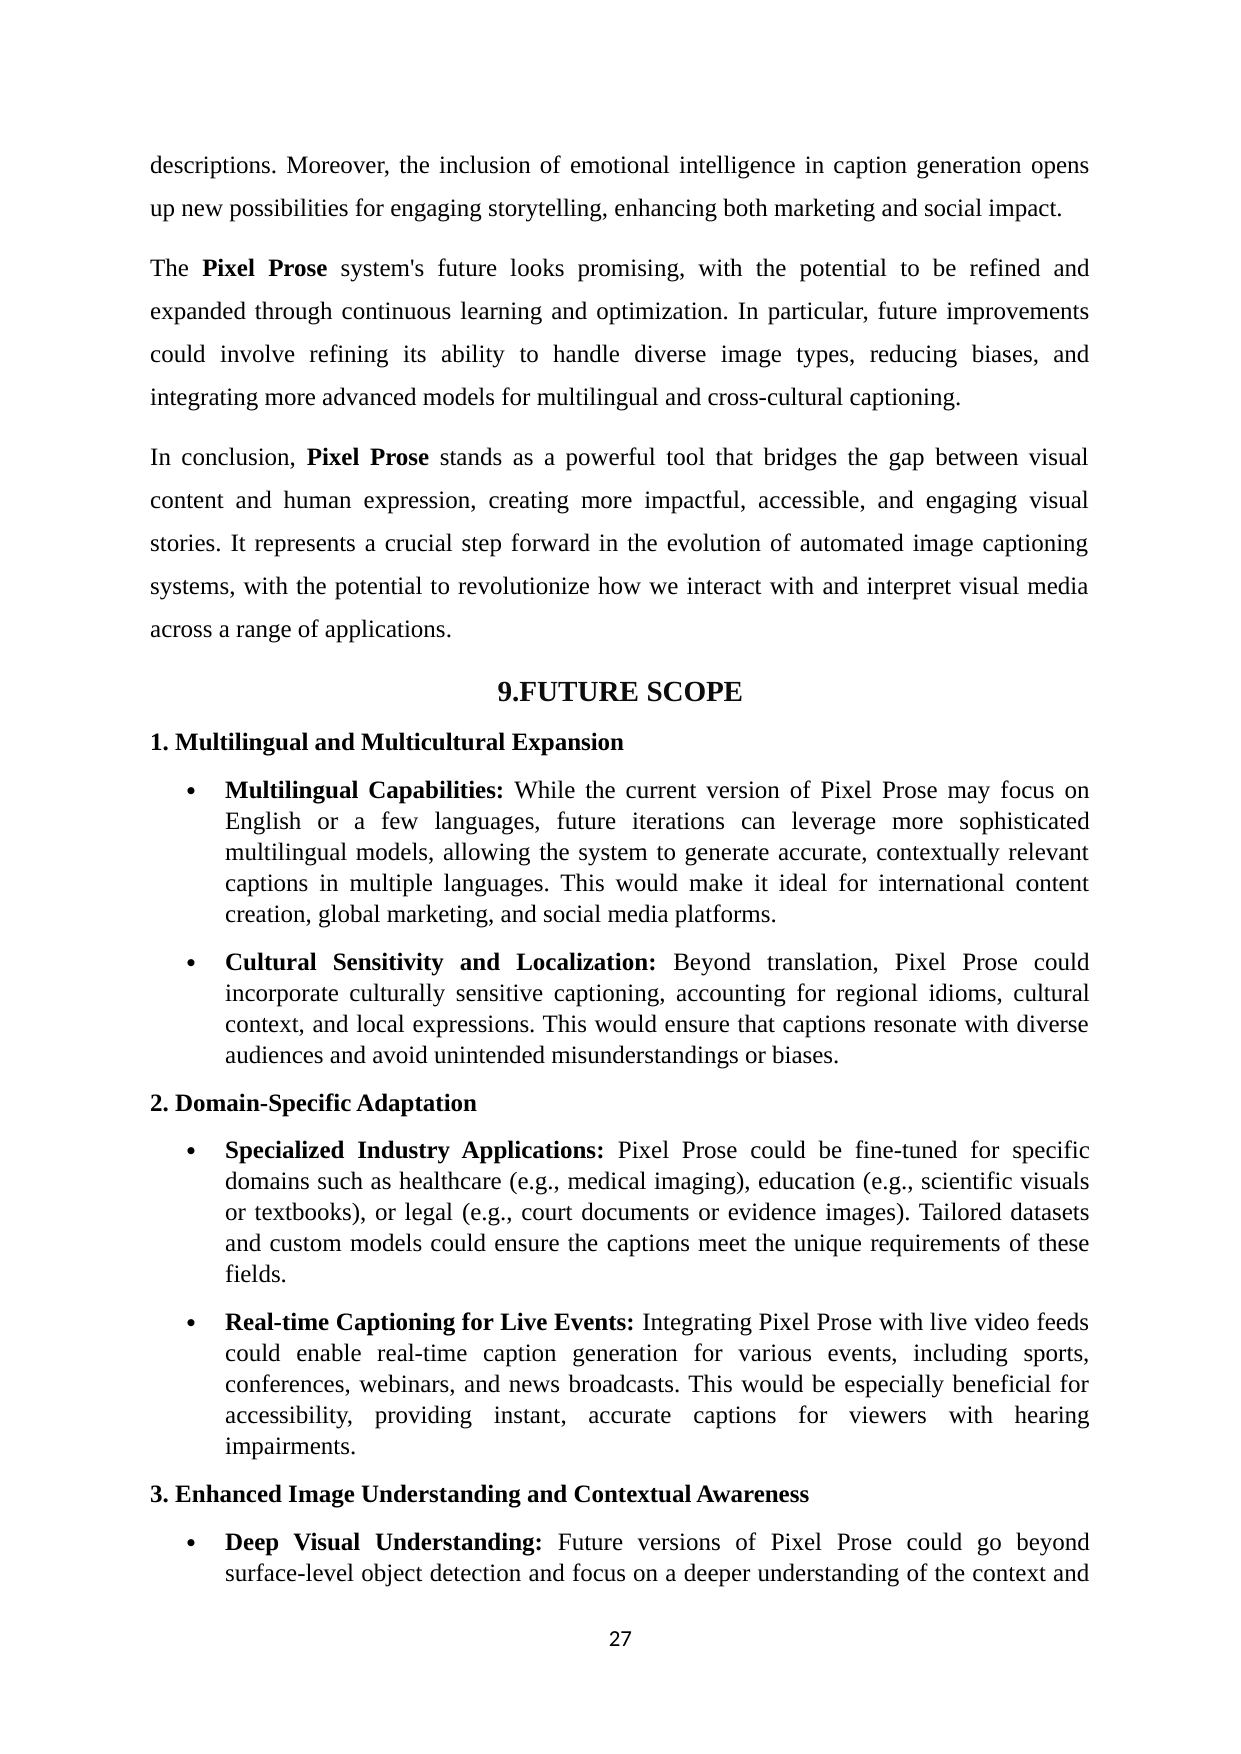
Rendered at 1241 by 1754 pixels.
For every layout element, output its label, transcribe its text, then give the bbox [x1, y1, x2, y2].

list Multilingual Capabilities: While the current version of Pixel Prose may focus on English or a few languages, future iterations can leverage more sophisticated multilingual models, allowing the system to generate accurate, contextually relevant captions in multiple languages. This would make it ideal for international content creation, global marketing, and social media platforms. [187, 775, 1090, 928]
text 1. Multilingual and Multicultural Expansion [150, 727, 1090, 756]
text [150, 150, 1090, 222]
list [187, 1527, 1090, 1587]
text 9.FUTURE SCOPE [150, 674, 1090, 708]
list Specialized Industry Applications: Pixel Prose could be fine-tuned for specific domains such as healthcare (e.g., medical imaging), education (e.g., scientific visuals or textbooks), or legal (e.g., court documents or evidence images). Tailored datasets and custom models could ensure the captions meet the unique requirements of these fields. [187, 1135, 1090, 1288]
text 2. Domain-Specific Adaptation [150, 1088, 1090, 1116]
text In conclusion, Pixel Prose stands as a powerful tool that bridges the gap between visual content and human expression, creating more impactful, accessible, and engaging visual stories. It represents a crucial step forward in the evolution of automated image captioning systems, with the potential to revolutionize how we interact with and interpret visual media across a range of applications. [150, 442, 1090, 643]
list Real-time Captioning for Live Events: Integrating Pixel Prose with live video feeds could enable real-time caption generation for various events, including sports, conferences, webinars, and news broadcasts. This would be especially beneficial for accessibility, providing instant, accurate captions for viewers with hearing impairments. [187, 1307, 1090, 1460]
text 3. Enhanced Image Understanding and Contextual Awareness [150, 1479, 1090, 1508]
text The Pixel Prose system's future looks promising, with the potential to be refined and expanded through continuous learning and optimization. In particular, future improvements could involve refining its ability to handle diverse image types, reducing biases, and integrating more advanced models for multilingual and cross-cultural captioning. [150, 253, 1090, 411]
list Cultural Sensitivity and Localization: Beyond translation, Pixel Prose could incorporate culturally sensitive captioning, accounting for regional idioms, cultural context, and local expressions. This would ensure that captions resonate with diverse audiences and avoid unintended misunderstandings or biases. [187, 947, 1090, 1069]
